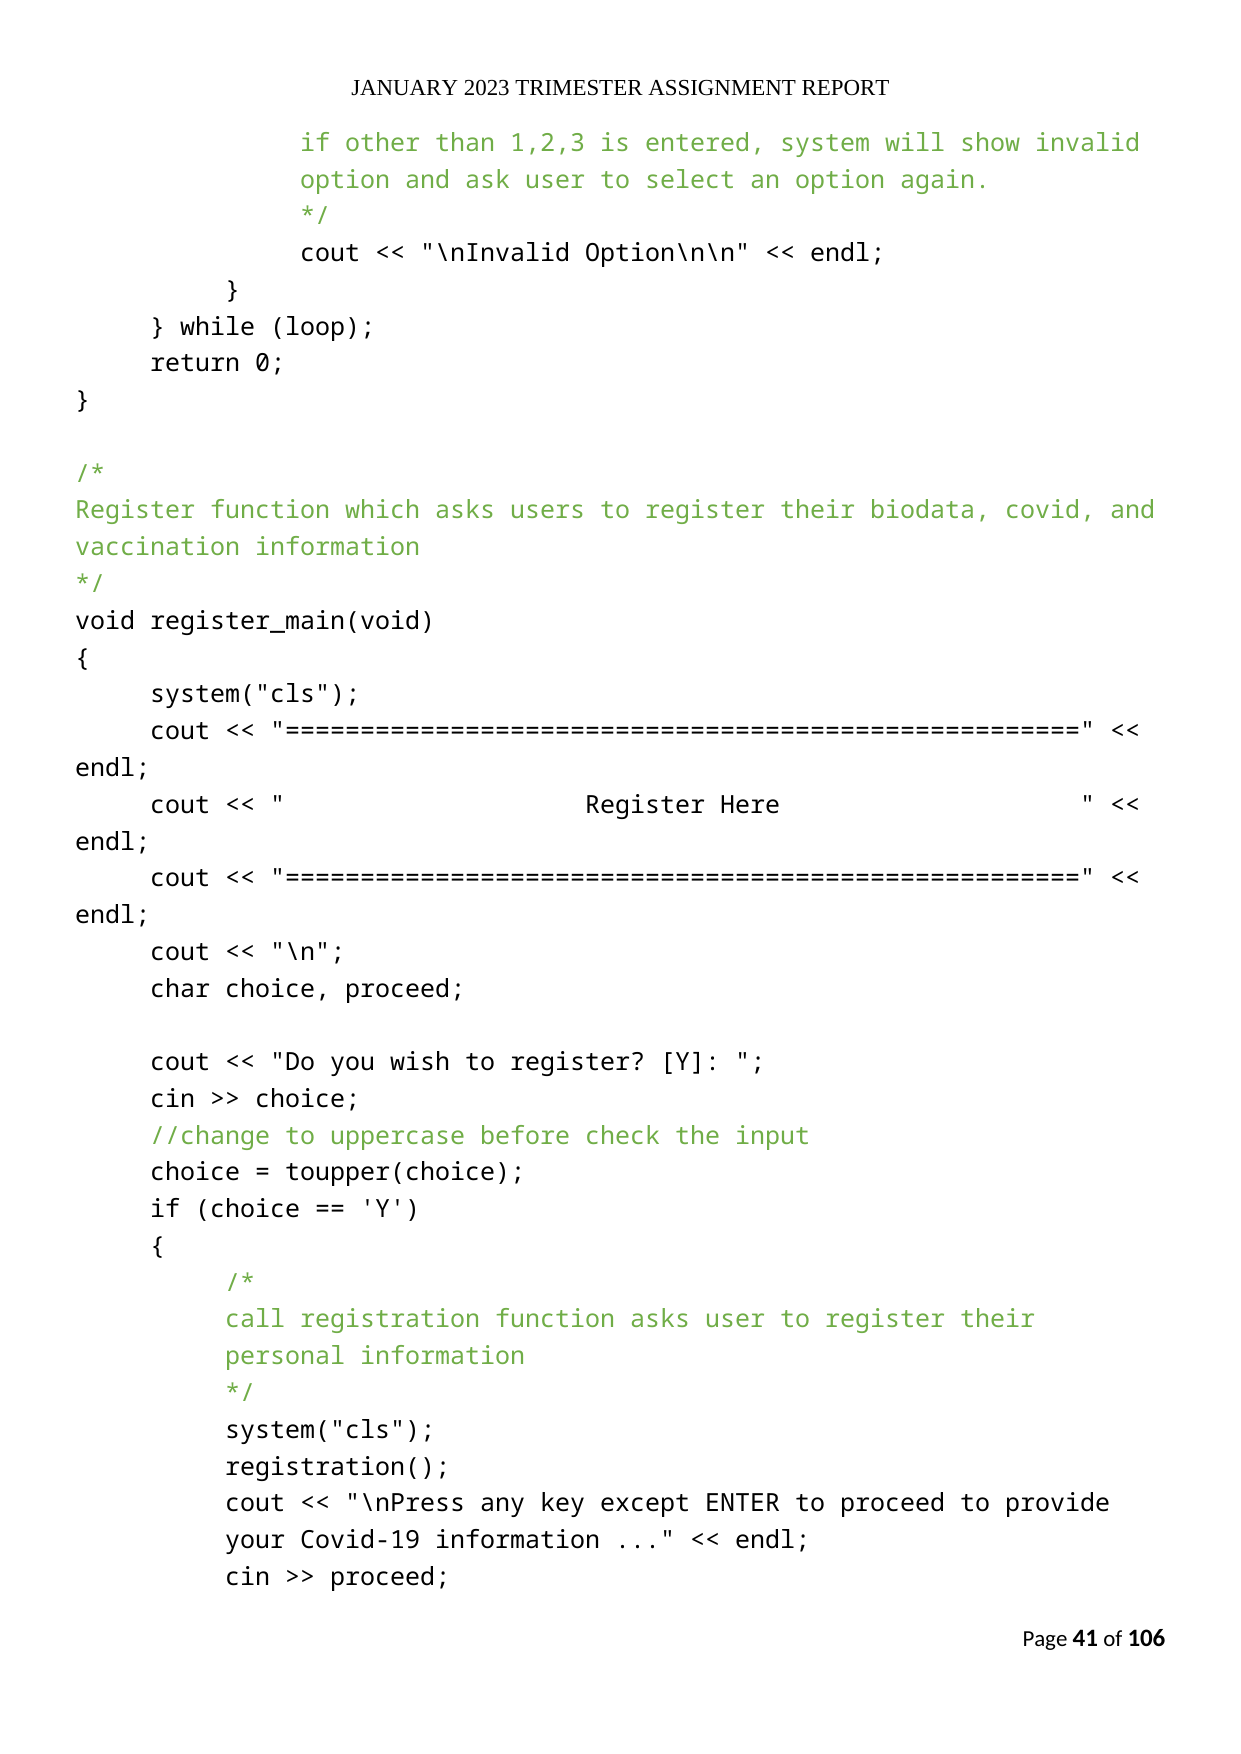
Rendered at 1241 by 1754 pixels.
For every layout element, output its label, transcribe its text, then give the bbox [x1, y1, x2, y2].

text system("cls"); [225, 1411, 1165, 1446]
text cout << " Register Here " << endl; [75, 786, 1165, 857]
text cin >> proceed; [75, 1558, 1165, 1593]
text */ [225, 1375, 1165, 1409]
text cout << "\n"; [75, 933, 1165, 967]
text cout << "=====================================================" << endl; [75, 713, 1165, 784]
text } [75, 382, 1165, 416]
text } while (loop); [75, 308, 1165, 342]
text if other than 1,2,3 is entered, system will show invalid option and ask user to select an option again. [300, 124, 1165, 195]
text registration(); [75, 1448, 1165, 1482]
text choice = toupper(choice); [75, 1154, 1165, 1188]
text cout << "Do you wish to register? [Y]: "; [75, 1044, 1165, 1078]
text if (choice == 'Y') [75, 1191, 1165, 1225]
text { [75, 639, 1165, 673]
text cin >> choice; [75, 1081, 1165, 1114]
text cout << "\nInvalid Option\n\n" << endl; [75, 235, 1165, 269]
text call registration function asks user to register their personal information [225, 1301, 1165, 1372]
text //change to uppercase before check the input [75, 1117, 1165, 1151]
text void register_main(void) [75, 602, 1165, 637]
text char choice, proceed; [75, 970, 1165, 1004]
text { [75, 1228, 1165, 1262]
text */ [300, 198, 1165, 232]
text system("cls"); [75, 676, 1165, 710]
text /* [225, 1264, 1165, 1298]
text /* [75, 455, 1165, 489]
text */ [75, 566, 1165, 600]
text cout << "\nPress any key except ENTER to proceed to provide your Covid-19 information ..." << endl; [225, 1485, 1165, 1556]
text cout << "=====================================================" << endl; [75, 860, 1165, 931]
text } [75, 272, 1165, 306]
text Register function which asks users to register their biodata, covid, and vaccination information [75, 492, 1165, 563]
text return 0; [75, 345, 1165, 379]
